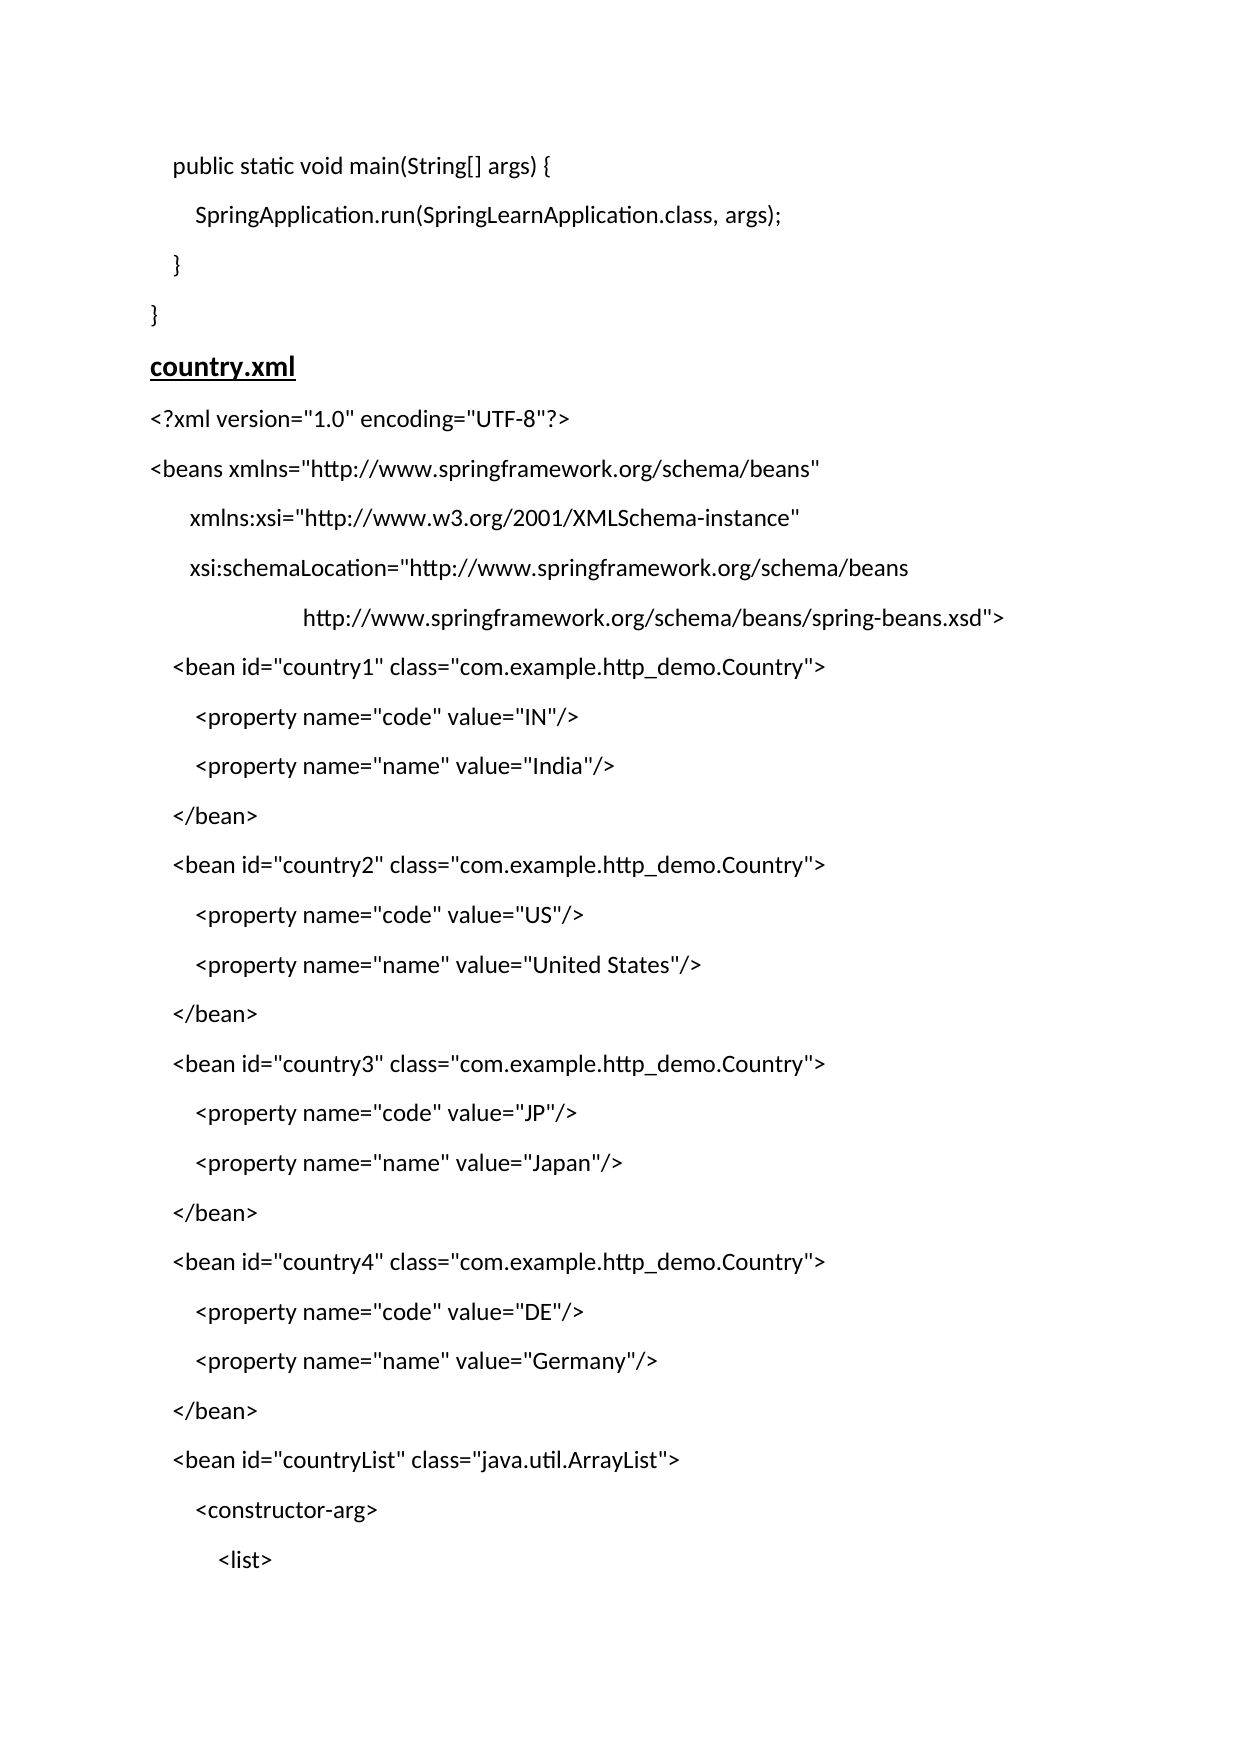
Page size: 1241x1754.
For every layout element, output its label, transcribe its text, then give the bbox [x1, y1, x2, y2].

text </bean> [150, 1197, 1090, 1227]
text </bean> [150, 1395, 1090, 1426]
text <beans xmlns="http://www.springframework.org/schema/beans" [150, 453, 1090, 483]
text <property name="name" value="United States"/> [150, 949, 1090, 979]
text http://www.springframework.org/schema/beans/spring-beans.xsd"> [150, 602, 1090, 632]
text <?xml version="1.0" encoding="UTF-8"?> [150, 403, 1090, 434]
text <property name="name" value="Germany"/> [150, 1346, 1090, 1376]
text <property name="code" value="US"/> [150, 899, 1090, 930]
text public static void main(String[] args) { [150, 150, 1090, 181]
text } [150, 299, 1090, 329]
text SpringApplication.run(SpringLearnApplication.class, args); [150, 199, 1090, 230]
text </bean> [150, 998, 1090, 1029]
text xmlns:xsi="http://www.w3.org/2001/XMLSchema-instance" [150, 503, 1090, 533]
text } [150, 249, 1090, 280]
text <property name="code" value="DE"/> [150, 1296, 1090, 1326]
text <property name="code" value="JP"/> [150, 1098, 1090, 1128]
text xsi:schemaLocation="http://www.springframework.org/schema/beans [150, 552, 1090, 583]
text <bean id="countryList" class="java.util.ArrayList"> [150, 1445, 1090, 1475]
text <bean id="country4" class="com.example.http_demo.Country"> [150, 1246, 1090, 1277]
text country.xml [150, 348, 1090, 384]
text <list> [150, 1544, 1090, 1574]
text <bean id="country2" class="com.example.http_demo.Country"> [150, 850, 1090, 880]
text </bean> [150, 800, 1090, 831]
text <property name="name" value="Japan"/> [150, 1147, 1090, 1178]
text <bean id="country3" class="com.example.http_demo.Country"> [150, 1048, 1090, 1078]
text <property name="name" value="India"/> [150, 751, 1090, 781]
text <bean id="country1" class="com.example.http_demo.Country"> [150, 651, 1090, 682]
text <constructor-arg> [150, 1494, 1090, 1525]
text <property name="code" value="IN"/> [150, 701, 1090, 731]
